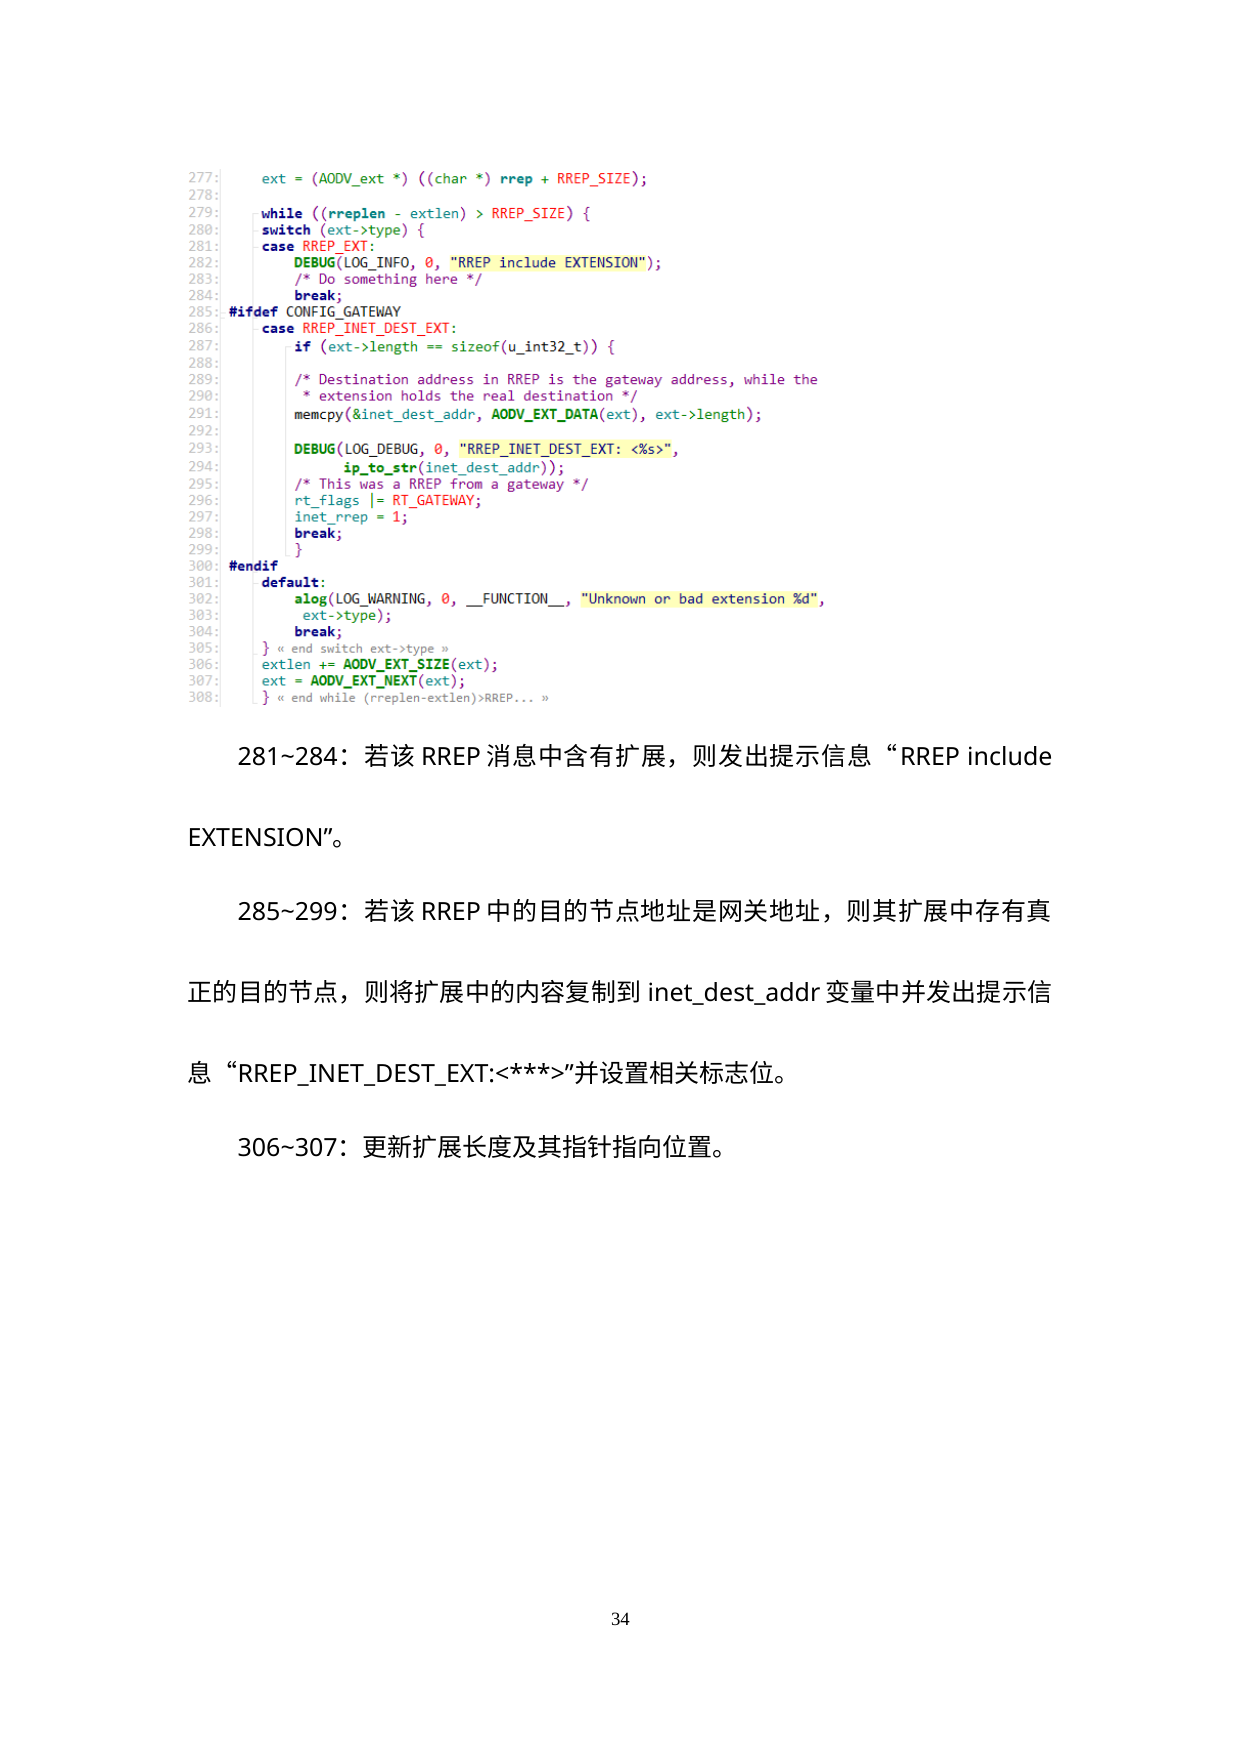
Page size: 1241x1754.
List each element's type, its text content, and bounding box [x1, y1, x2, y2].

picture [187, 169, 826, 707]
text 281~284：若该RREP消息中含有扩展，则发出提示信息“RREP include EXTENSION”。 [187, 722, 1053, 868]
text 285~299：若该RREP中的目的节点地址是网关地址，则其扩展中存有真正的目的节点，则将扩展中的内容复制到inet_dest_addr变量中并发出提示信息“RREP_INET_DEST_EXT:<***>”并设置相关标志位。 [187, 877, 1053, 1104]
text 306~307：更新扩展长度及其指针指向位置。 [187, 1113, 1053, 1178]
